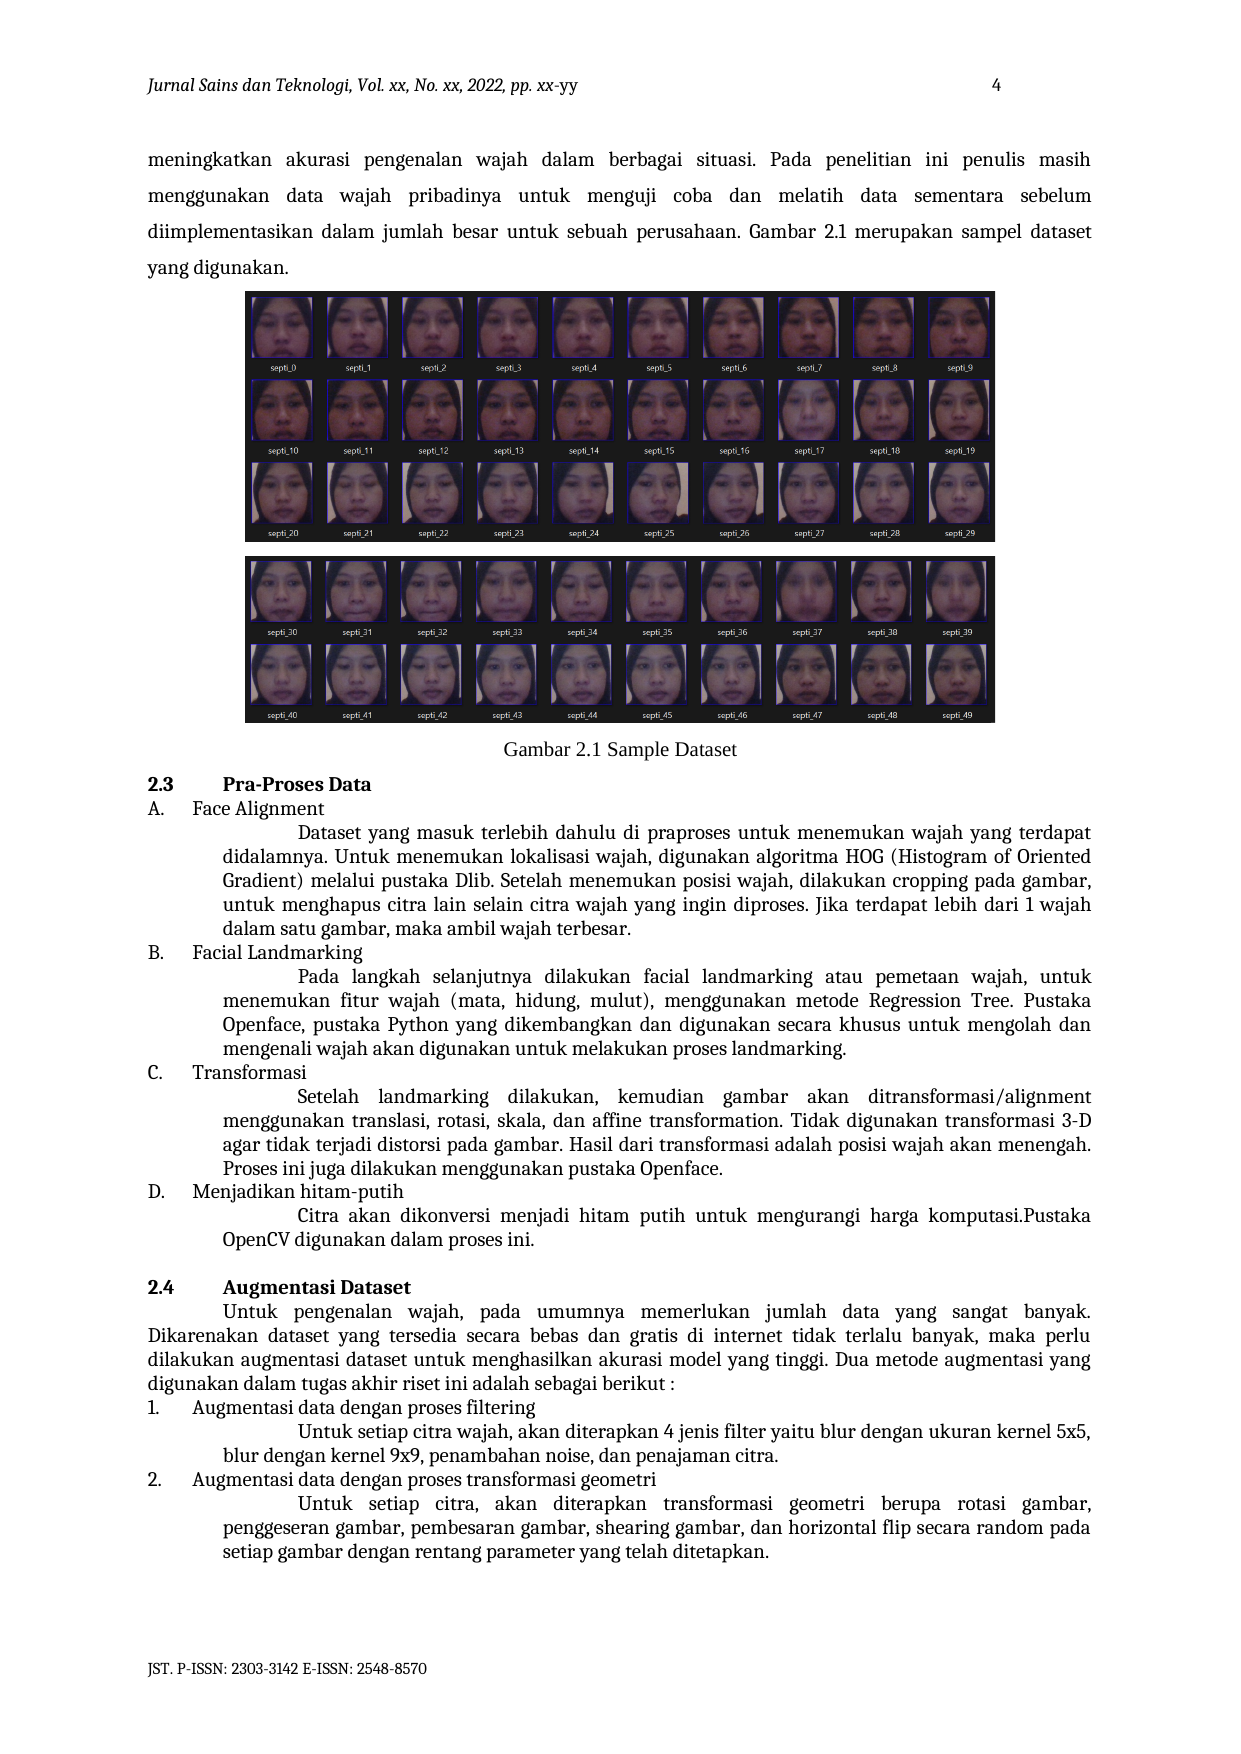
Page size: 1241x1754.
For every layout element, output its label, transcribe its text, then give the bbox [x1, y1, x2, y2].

text Untuk setiap citra, akan diterapkan transformasi geometri berupa rotasi gambar, penggeseran gambar, pembesaran gambar, shearing gambar, dan horizontal flip secara random pada setiap gambar dengan rentang parameter yang telah ditetapkan. [223, 1492, 1092, 1563]
text Untuk pengenalan wajah, pada umumnya memerlukan jumlah data yang sangat banyak. Dikarenakan dataset yang tersedia secara bebas dan gratis di internet tidak terlalu banyak, maka perlu dilakukan augmentasi dataset untuk menghasilkan akurasi model yang tinggi. Dua metode augmentasi yang digunakan dalam tugas akhir riset ini adalah sebagai berikut : [148, 1300, 1092, 1396]
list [148, 148, 1092, 279]
list Augmentasi data dengan proses transformasi geometri [148, 1468, 1092, 1492]
list Menjadikan hitam-putih [148, 1180, 1092, 1204]
text 2.4 Augmentasi Dataset [148, 1276, 1092, 1300]
picture [245, 556, 995, 723]
picture [245, 291, 995, 542]
list Augmentasi data dengan proses filtering [148, 1396, 1092, 1420]
text Untuk setiap citra wajah, akan diterapkan 4 jenis filter yaitu blur dengan ukuran kernel 5x5, blur dengan kernel 9x9, penambahan noise, dan penajaman citra. [223, 1420, 1092, 1468]
list Face Alignment [148, 797, 1092, 821]
list Gambar 2.1 Sample Dataset [148, 737, 1092, 761]
text Citra akan dikonversi menjadi hitam putih untuk mengurangi harga komputasi.Pustaka OpenCV digunakan dalam proses ini. [223, 1204, 1092, 1252]
text Setelah landmarking dilakukan, kemudian gambar akan ditransformasi/alignment menggunakan translasi, rotasi, skala, dan affine transformation. Tidak digunakan transformasi 3-D agar tidak terjadi distorsi pada gambar. Hasil dari transformasi adalah posisi wajah akan menengah. Proses ini juga dilakukan menggunakan pustaka Openface. [223, 1084, 1092, 1180]
text 2.3 Pra-Proses Data [148, 773, 1092, 797]
text Dataset yang masuk terlebih dahulu di praproses untuk menemukan wajah yang terdapat didalamnya. Untuk menemukan lokalisasi wajah, digunakan algoritma HOG (Histogram of Oriented Gradient) melalui pustaka Dlib. Setelah menemukan posisi wajah, dilakukan cropping pada gambar, untuk menghapus citra lain selain citra wajah yang ingin diproses. Jika terdapat lebih dari 1 wajah dalam satu gambar, maka ambil wajah terbesar. [223, 821, 1092, 941]
list Facial Landmarking [148, 941, 1092, 964]
text Pada langkah selanjutnya dilakukan facial landmarking atau pemetaan wajah, untuk menemukan fitur wajah (mata, hidung, mulut), menggunakan metode Regression Tree. Pustaka Openface, pustaka Python yang dikembangkan dan digunakan secara khusus untuk mengolah dan mengenali wajah akan digunakan untuk melakukan proses landmarking. [223, 964, 1092, 1060]
list Transformasi [148, 1060, 1092, 1084]
